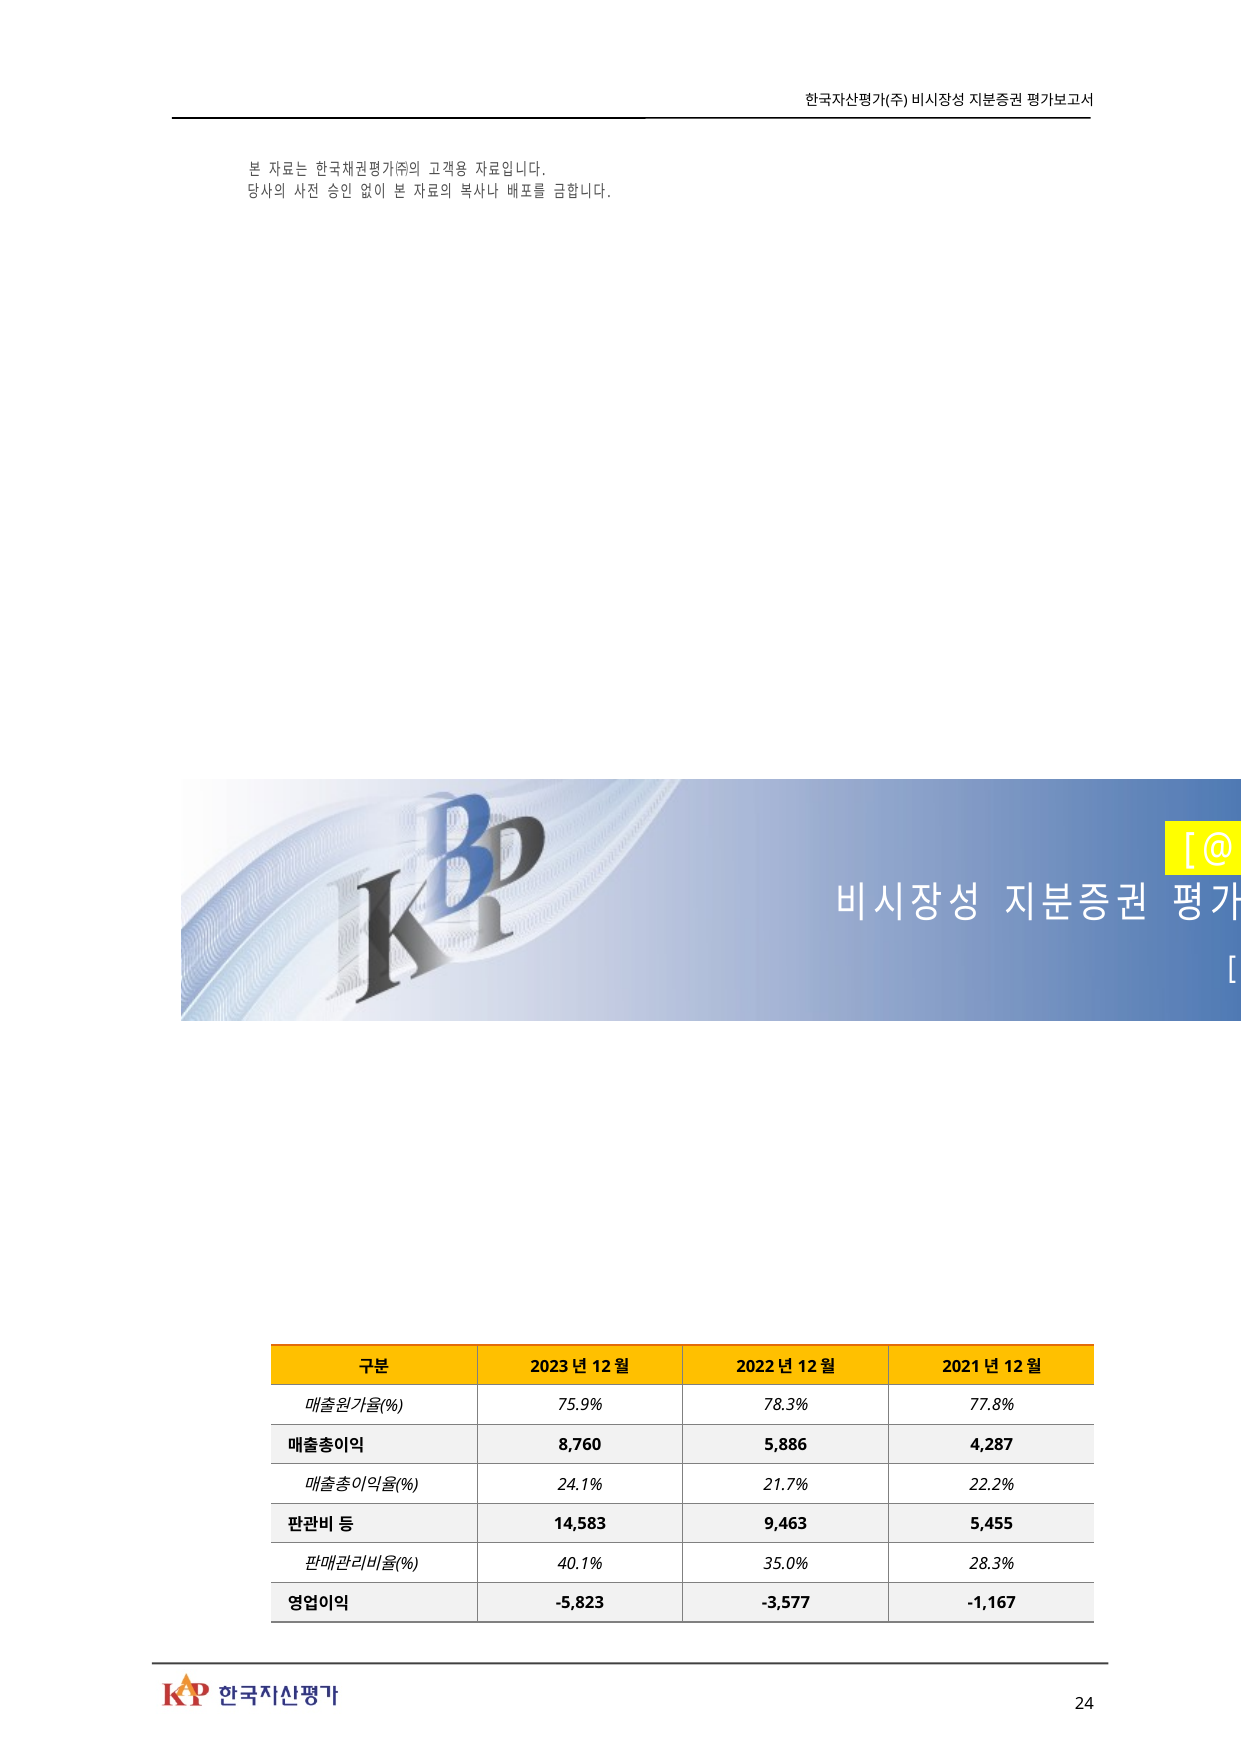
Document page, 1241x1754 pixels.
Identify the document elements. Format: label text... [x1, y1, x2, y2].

table_cell 매출원가율(%) [271, 1385, 477, 1423]
table_cell 판매관리비율(%) [271, 1543, 477, 1582]
table_cell 35.0% [683, 1543, 888, 1582]
table_cell 5,886 [683, 1425, 888, 1463]
table_header 구분 [271, 1346, 477, 1384]
table_cell 22.2% [889, 1464, 1094, 1503]
table_cell -1,167 [889, 1583, 1094, 1621]
table_cell 8,760 [478, 1425, 682, 1463]
table_cell 14,583 [478, 1504, 682, 1542]
table_cell 75.9% [478, 1385, 682, 1423]
table_cell -5,823 [478, 1583, 682, 1621]
table_cell 영업이익 [271, 1583, 477, 1621]
table_cell 24.1% [478, 1464, 682, 1503]
picture [155, 1669, 345, 1714]
table_cell 매출총이익 [271, 1425, 477, 1463]
table_cell -3,577 [683, 1583, 888, 1621]
table_cell 21.7% [683, 1464, 888, 1503]
table_cell 40.1% [478, 1543, 682, 1582]
table_cell 5,455 [889, 1504, 1094, 1542]
table_cell 28.3% [889, 1543, 1094, 1582]
table_cell 9,463 [683, 1504, 888, 1542]
table_cell 77.8% [889, 1385, 1094, 1423]
table_cell 매출총이익율(%) [271, 1464, 477, 1503]
table_header 2023년 12월 [478, 1346, 682, 1384]
table_header 2022년 12월 [683, 1346, 888, 1384]
table_cell 판관비 등 [271, 1504, 477, 1542]
table_cell 4,287 [889, 1425, 1094, 1463]
table_header 2021년 12월 [889, 1346, 1094, 1384]
table_cell 78.3% [683, 1385, 888, 1423]
